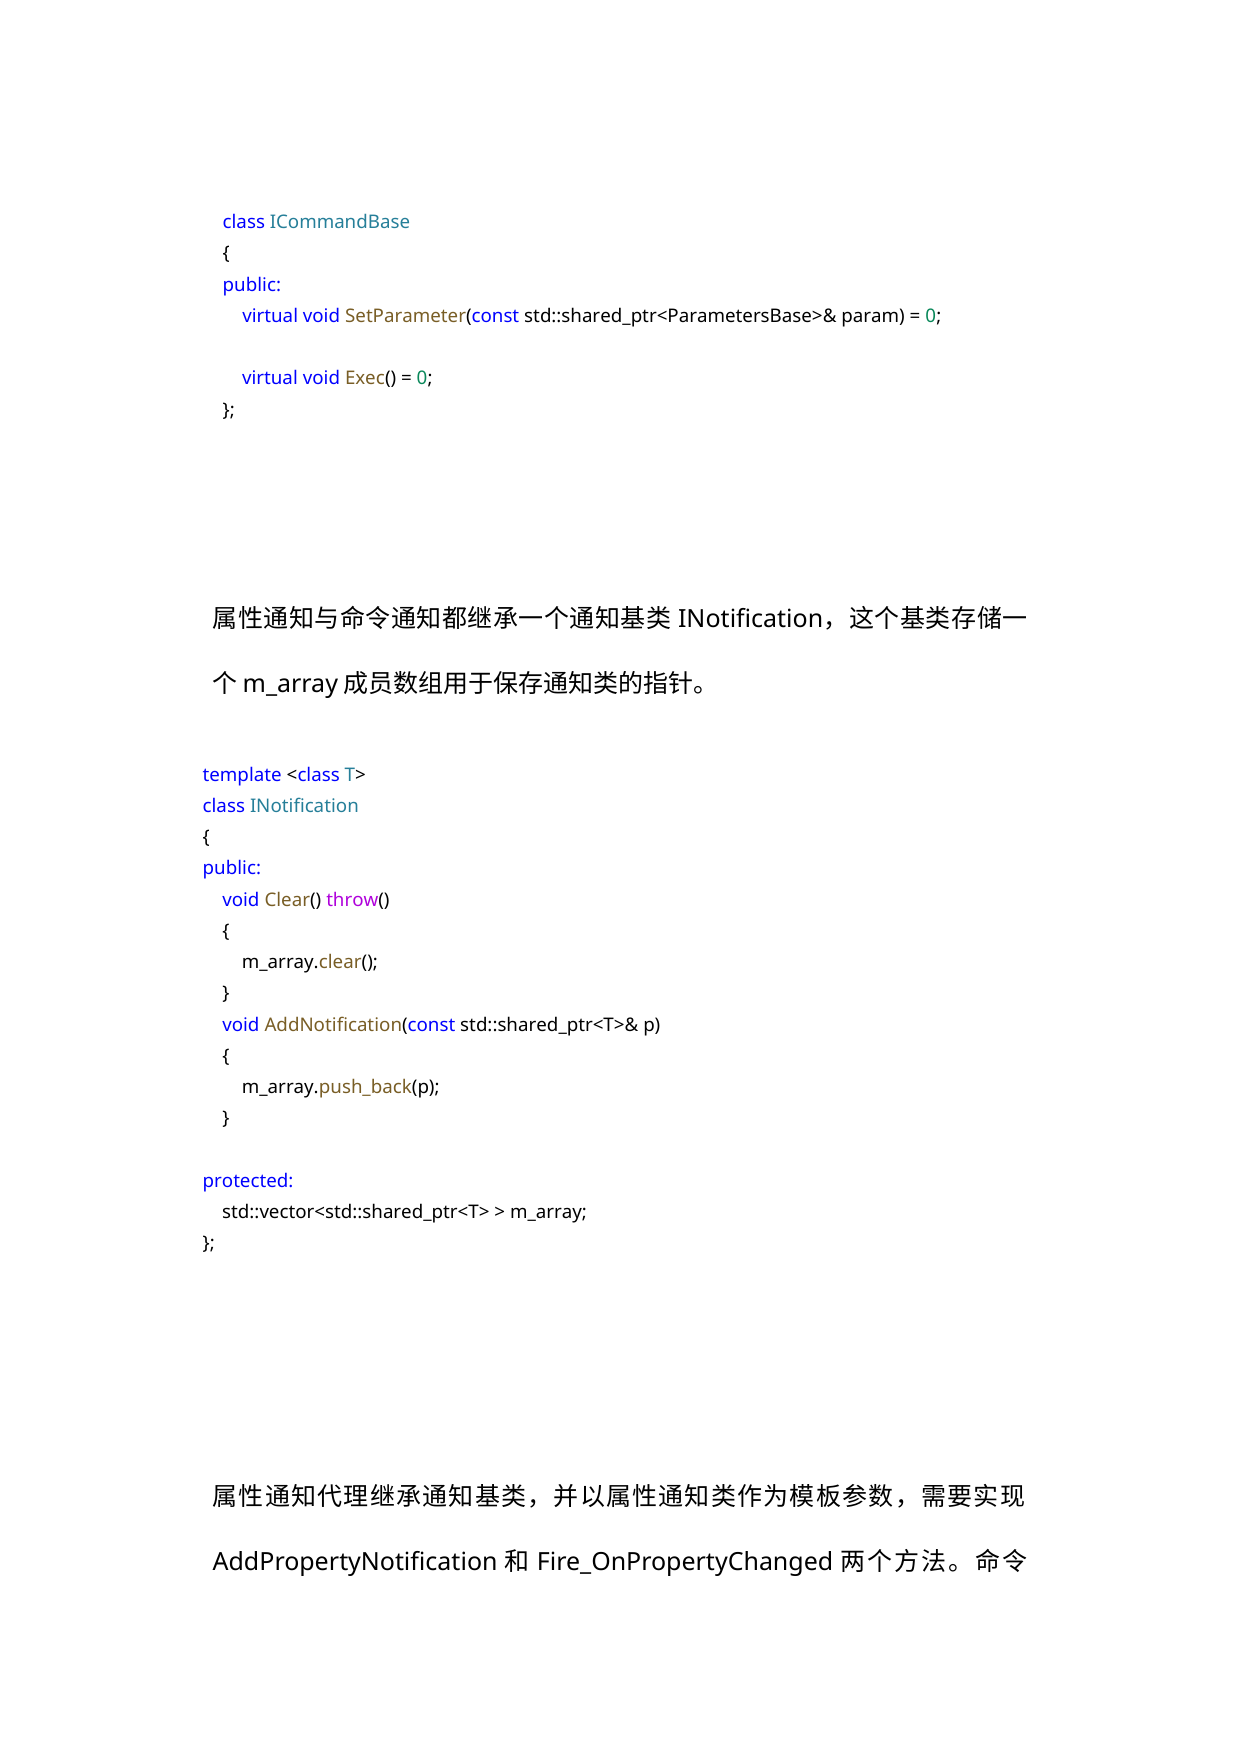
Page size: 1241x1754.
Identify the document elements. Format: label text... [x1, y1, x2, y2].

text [212, 1462, 1028, 1592]
text 属性通知与命令通知都继承一个通知基类INotification，这个基类存储一个m_array成员数组用于保存通知类的指针。 [212, 584, 1028, 714]
